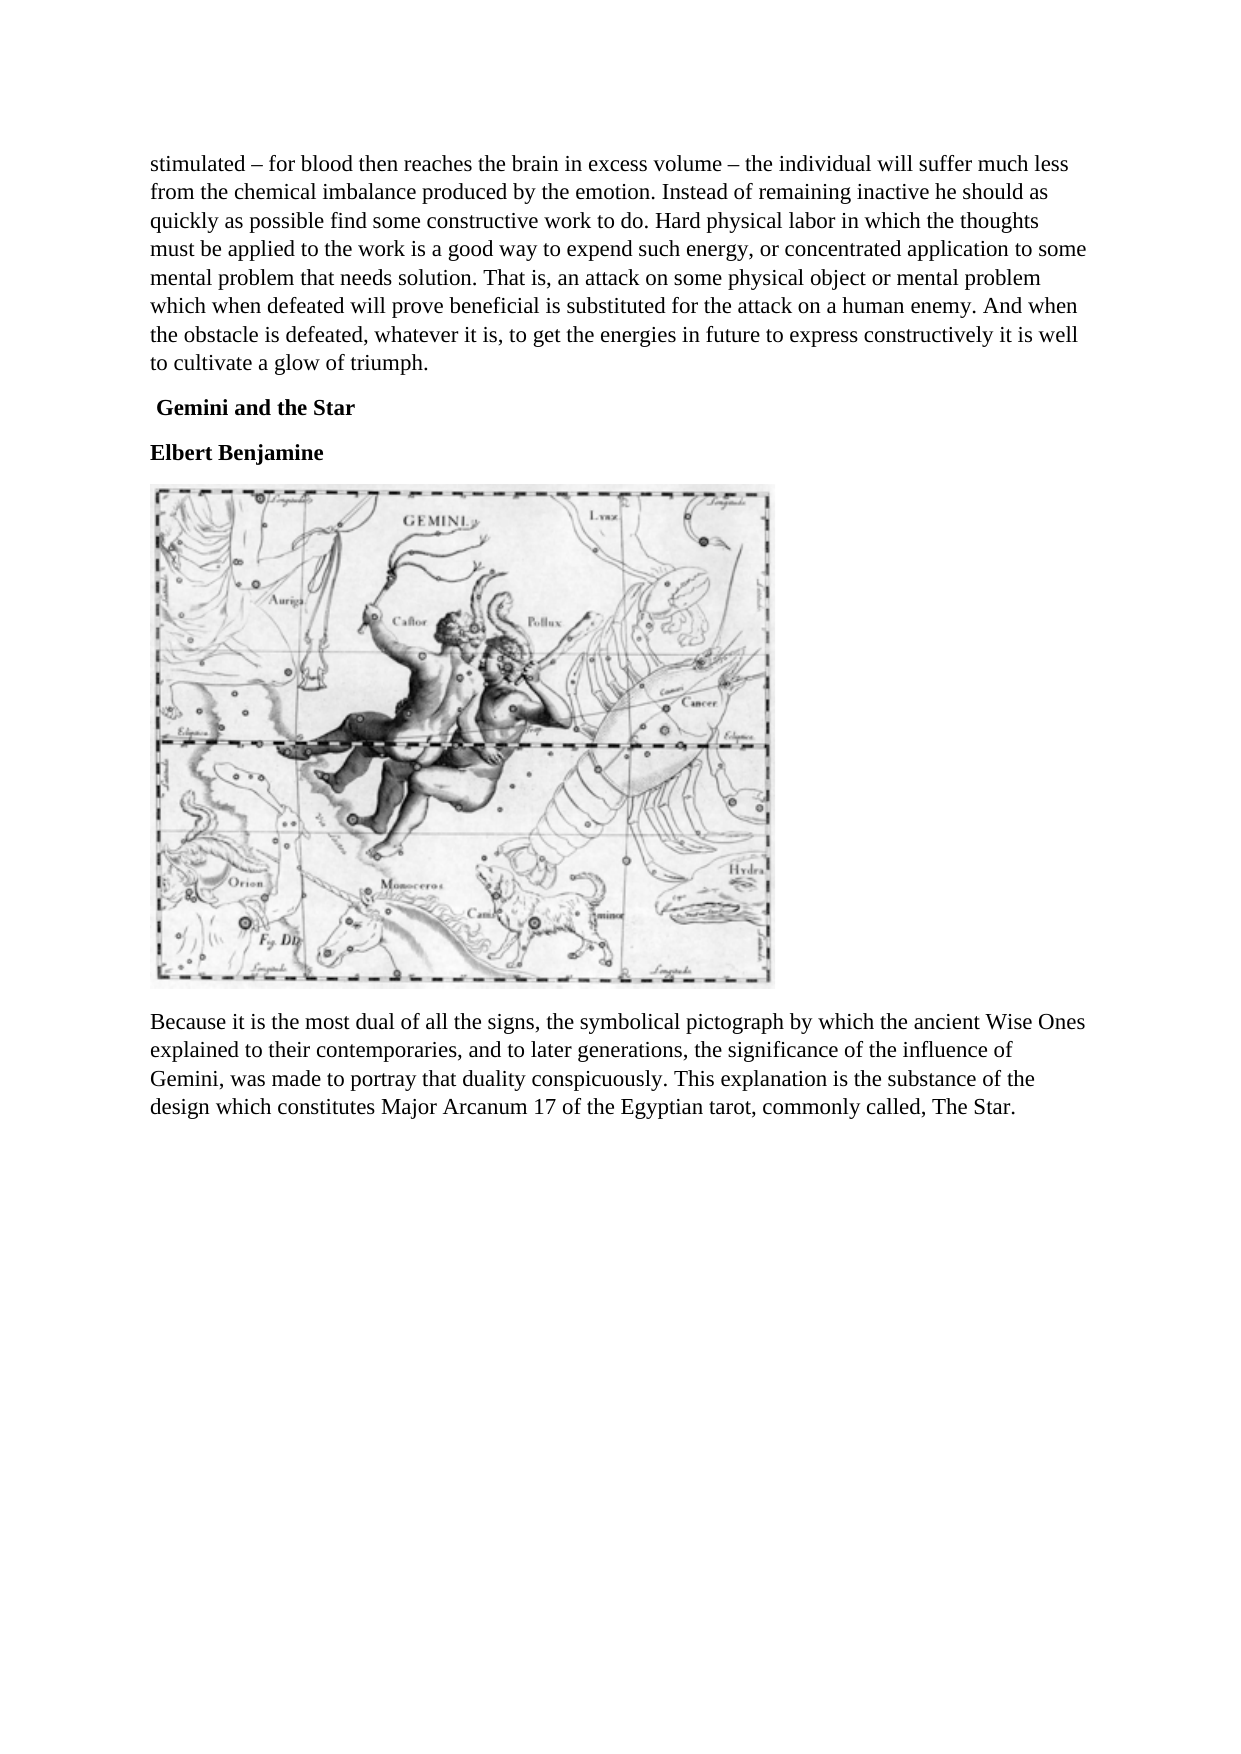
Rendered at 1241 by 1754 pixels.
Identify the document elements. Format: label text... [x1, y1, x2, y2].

text Because it is the most dual of all the signs, the symbolical pictograph by which the ancient Wise Ones explained to their contemporaries, and to later generations, the significance of the influence of Gemini, was made to portray that duality conspicuously. This explanation is the substance of the design which constitutes Major Arcanum 17 of the Egyptian tarot, commonly called, The Star. [150, 1008, 1090, 1119]
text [150, 150, 1090, 375]
picture [150, 484, 775, 989]
text Elbert Benjamine [150, 439, 1090, 466]
text Gemini and the Star [150, 394, 1090, 421]
